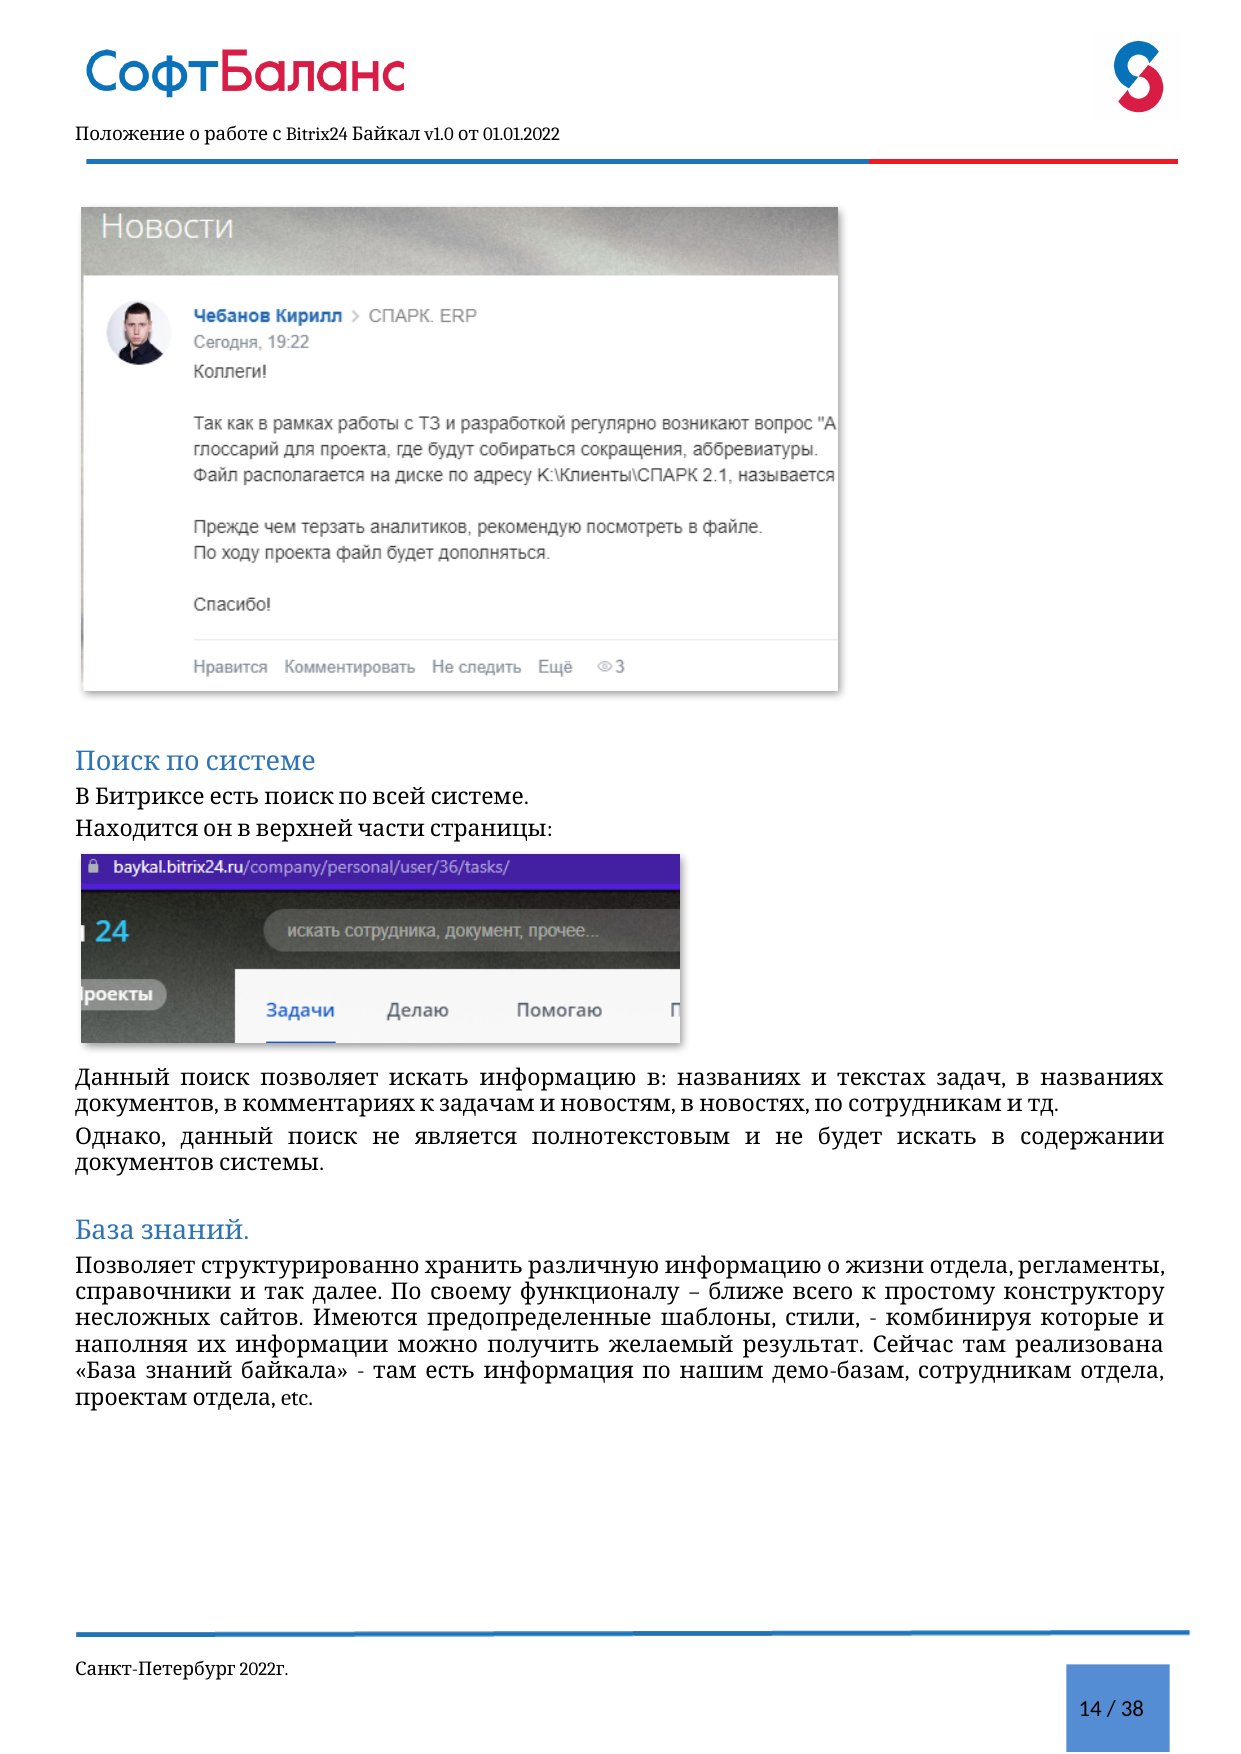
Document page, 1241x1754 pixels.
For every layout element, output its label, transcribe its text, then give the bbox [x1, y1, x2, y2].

picture [75, 1630, 1192, 1637]
text Данный поиск позволяет искать информацию в: названиях и текстах задач, в названиях документов, в комментариях к задачам и новостям, в новостях, по сотрудникам и тд. [75, 1064, 1165, 1117]
text Поиск по системе [75, 746, 1165, 777]
picture [75, 39, 414, 108]
text В Битриксе есть поиск по всей системе. [75, 783, 1165, 810]
text База знаний. [75, 1215, 1165, 1246]
picture [1095, 32, 1183, 121]
text Однако, данный поиск не является полнотекстовым и не будет искать в содержании документов системы. [75, 1123, 1165, 1176]
text Находится он в верхней части страницы: [75, 816, 1165, 842]
picture [81, 207, 838, 691]
picture [81, 854, 680, 1043]
text Позволяет структурированно хранить различную информацию о жизни отдела, регламенты, справочники и так далее. По своему функционалу – ближе всего к простому конструктору несложных сайтов. Имеются предопределенные шаблоны, стили, - комбинируя которые и наполняя их информации можно получить желаемый результат. Сейчас там реализована «База знаний байкала» - там есть информация по нашим демо-базам, сотрудникам отдела, проектам отдела, etc. [75, 1252, 1165, 1411]
